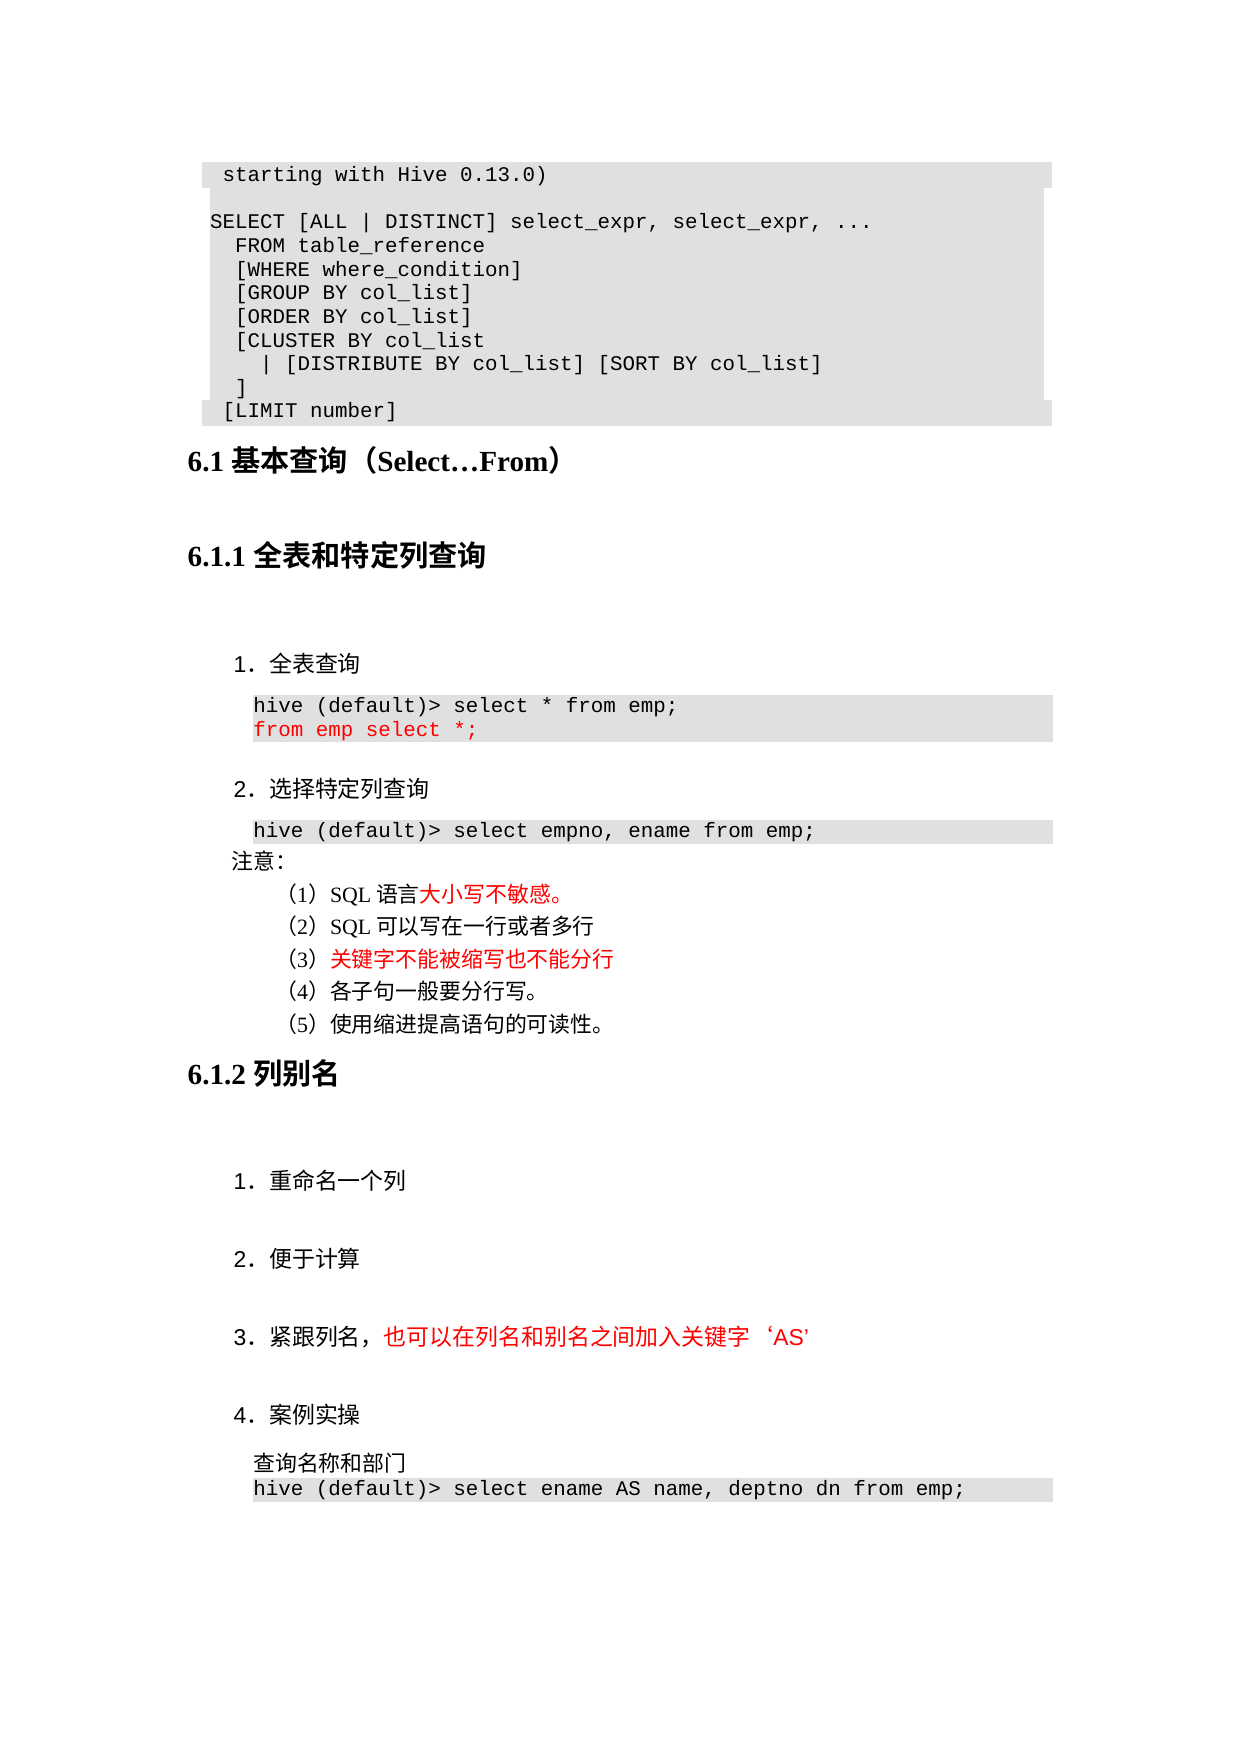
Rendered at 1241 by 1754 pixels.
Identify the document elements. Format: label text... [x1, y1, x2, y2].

text （1）SQL 语言大小写不敏感。 [231, 876, 1053, 909]
text （3）关键字不能被缩写也不能分行 [231, 941, 1053, 974]
text 3．紧跟列名，也可以在列名和别名之间加入关键字‘AS’ [187, 1303, 1053, 1368]
text （4）各子句一般要分行写。 [231, 974, 1053, 1006]
text hive (default)> select ename AS name, deptno dn from emp; [253, 1478, 1053, 1502]
text hive (default)> select empno, ename from emp; [253, 820, 1053, 844]
text （2）SQL 可以写在一行或者多行 [231, 909, 1053, 941]
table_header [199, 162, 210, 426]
text 1．重命名一个列 [187, 1147, 1053, 1212]
text from emp select *; [253, 719, 1053, 742]
text 4．案例实操 [187, 1381, 1053, 1446]
text 注意： [231, 844, 1053, 876]
subtitle 6.1.1 全表和特定列查询 [187, 522, 1053, 587]
text hive (default)> select * from emp; [253, 695, 1053, 719]
text 1．全表查询 [187, 630, 1053, 695]
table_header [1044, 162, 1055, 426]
subtitle 6.1 基本查询（Select…From） [187, 426, 1053, 491]
text 2．便于计算 [187, 1225, 1053, 1290]
text （5）使用缩进提高语句的可读性。 [231, 1006, 1053, 1039]
subtitle 6.1.2 列别名 [187, 1039, 1053, 1104]
text 2．选择特定列查询 [187, 755, 1053, 820]
text 查询名称和部门 [209, 1446, 1053, 1478]
